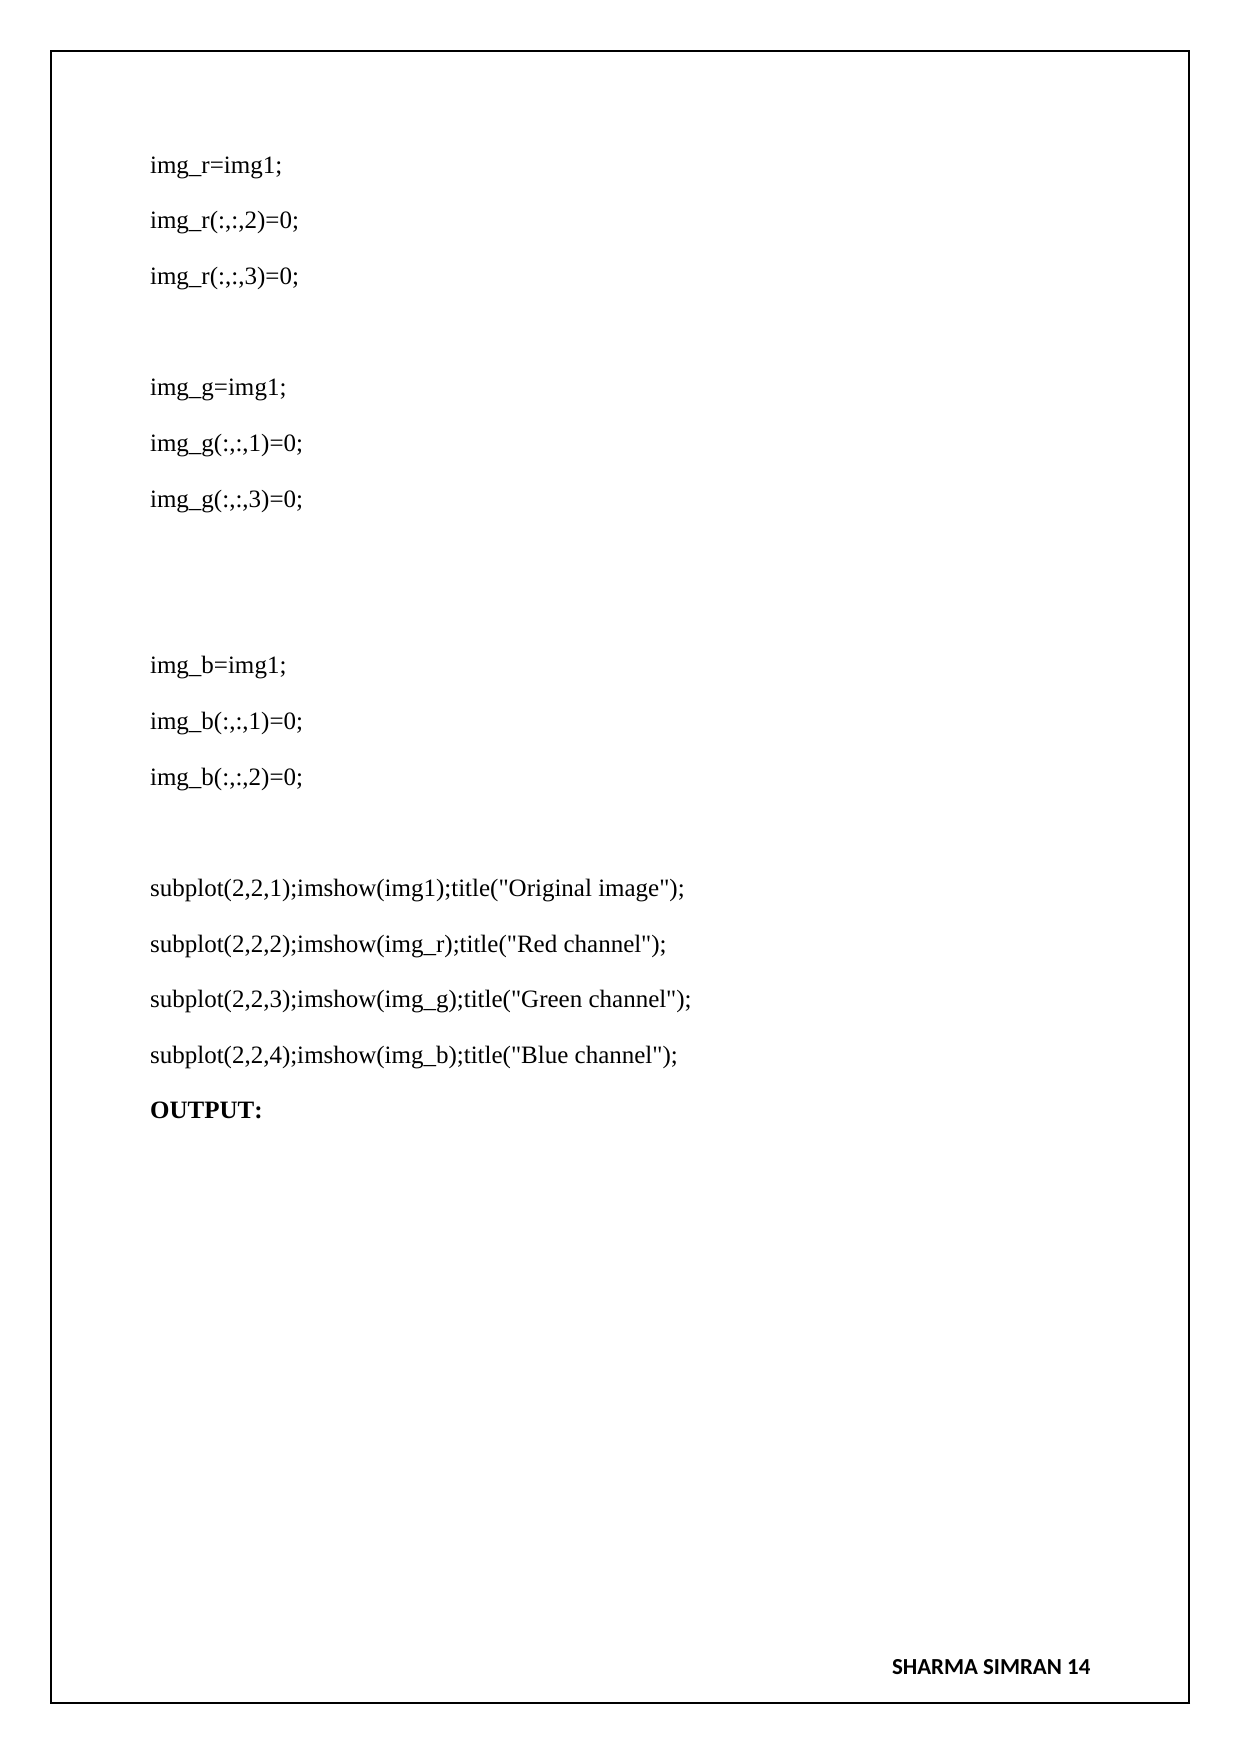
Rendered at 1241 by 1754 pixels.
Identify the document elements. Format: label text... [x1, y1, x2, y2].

text subplot(2,2,4);imshow(img_b);title("Blue channel"); [150, 1040, 1090, 1069]
text subplot(2,2,3);imshow(img_g);title("Green channel"); [150, 984, 1090, 1013]
text img_b(:,:,1)=0; [150, 706, 1090, 735]
text img_b(:,:,2)=0; [150, 762, 1090, 791]
text img_g(:,:,1)=0; [150, 428, 1090, 457]
text img_b=img1; [150, 651, 1090, 679]
text subplot(2,2,2);imshow(img_r);title("Red channel"); [150, 929, 1090, 957]
text img_r(:,:,3)=0; [150, 261, 1090, 290]
text img_g=img1; [150, 372, 1090, 401]
text subplot(2,2,1);imshow(img1);title("Original image"); [150, 873, 1090, 902]
text OUTPUT: [150, 1096, 1090, 1124]
text img_r=img1; [150, 150, 1090, 179]
text img_r(:,:,2)=0; [150, 206, 1090, 234]
text img_g(:,:,3)=0; [150, 484, 1090, 512]
